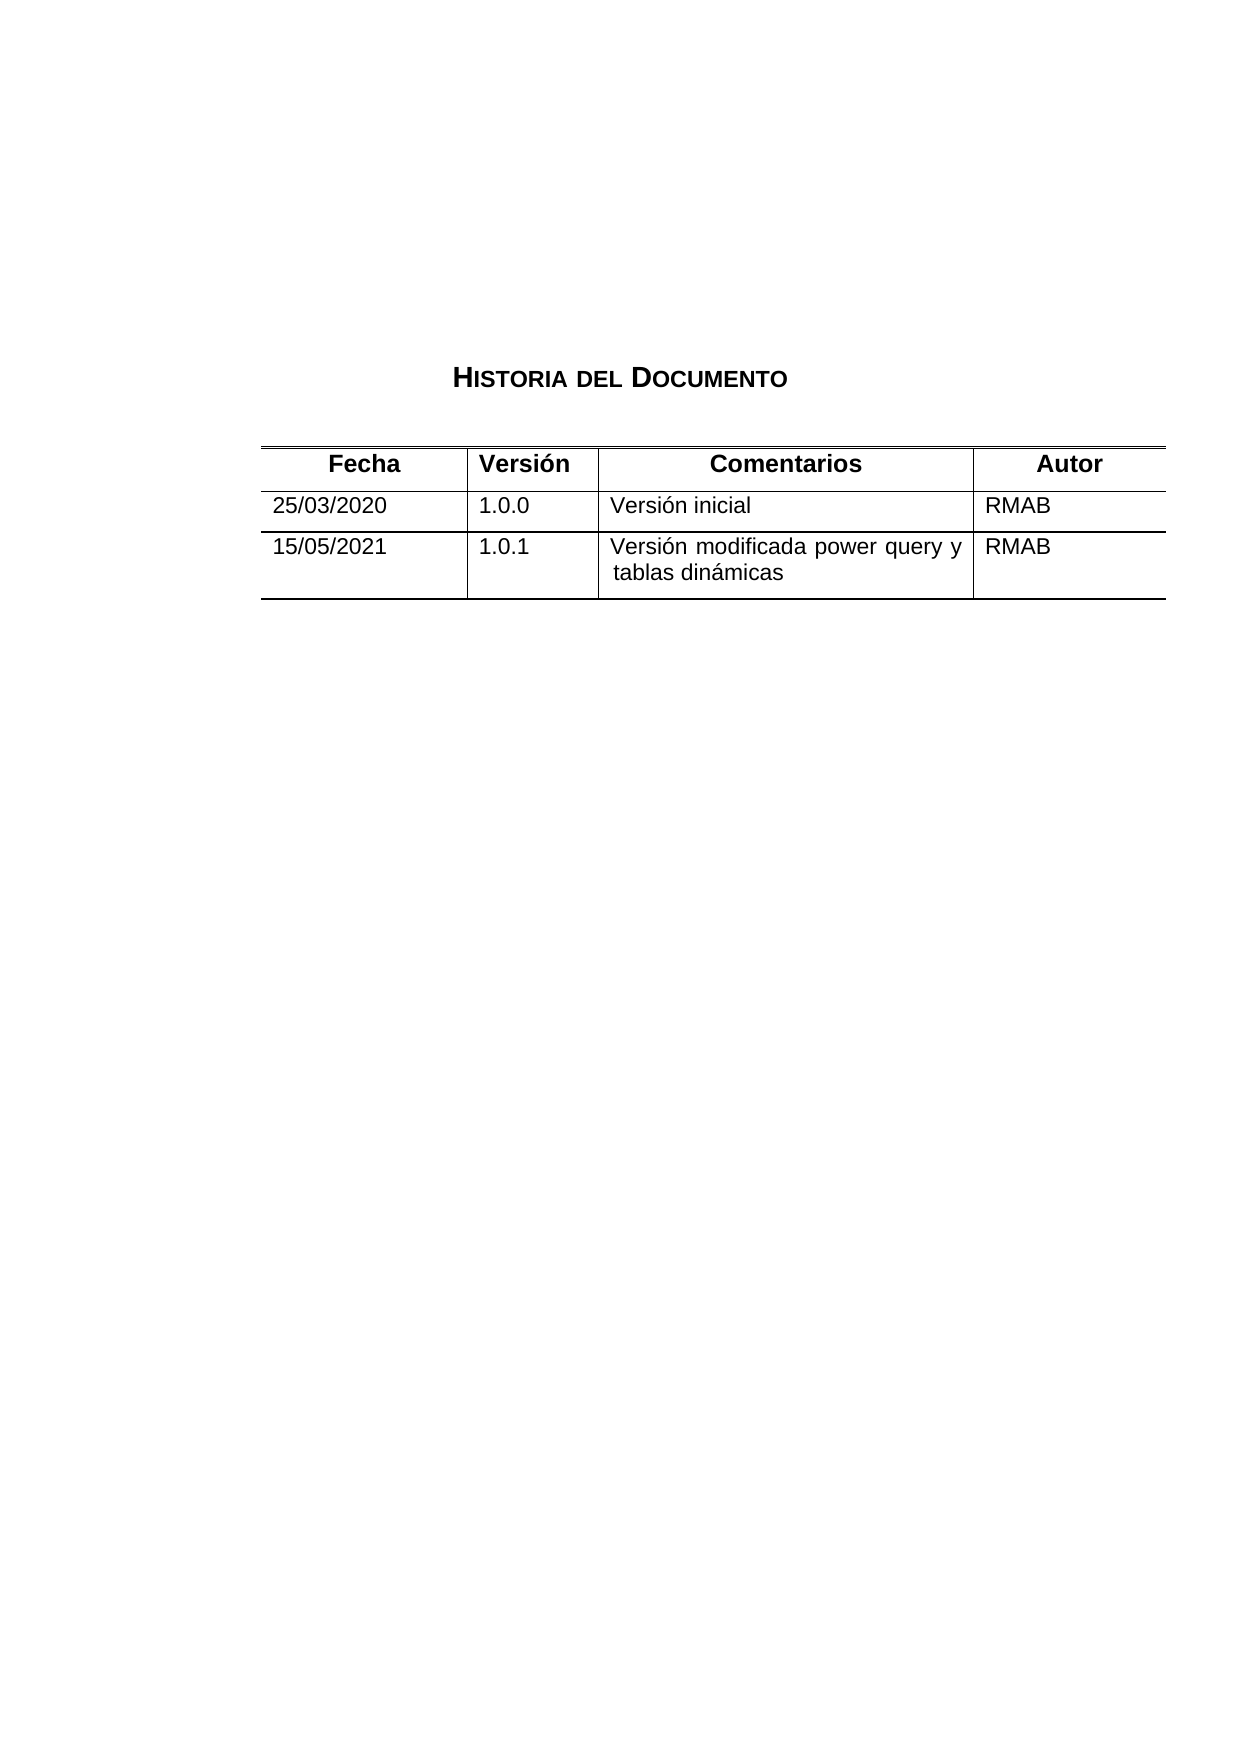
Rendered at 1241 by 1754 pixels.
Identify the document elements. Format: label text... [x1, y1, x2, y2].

table_cell Versión modificada power query y tablas dinámicas [599, 533, 973, 598]
table_cell Versión inicial [599, 492, 973, 531]
table_cell 25/03/2020 [261, 492, 467, 531]
table_cell RMAB [974, 492, 1166, 531]
table_header Comentarios [599, 449, 973, 491]
table_cell 15/05/2021 [261, 533, 467, 598]
table_header Versión [468, 449, 598, 491]
table_header Autor [974, 449, 1166, 491]
table_cell 1.0.0 [468, 492, 598, 531]
table_header Fecha [261, 449, 467, 491]
text Historia del Documento [177, 360, 1063, 393]
table_cell 1.0.1 [468, 533, 598, 598]
table_cell RMAB [974, 533, 1166, 598]
